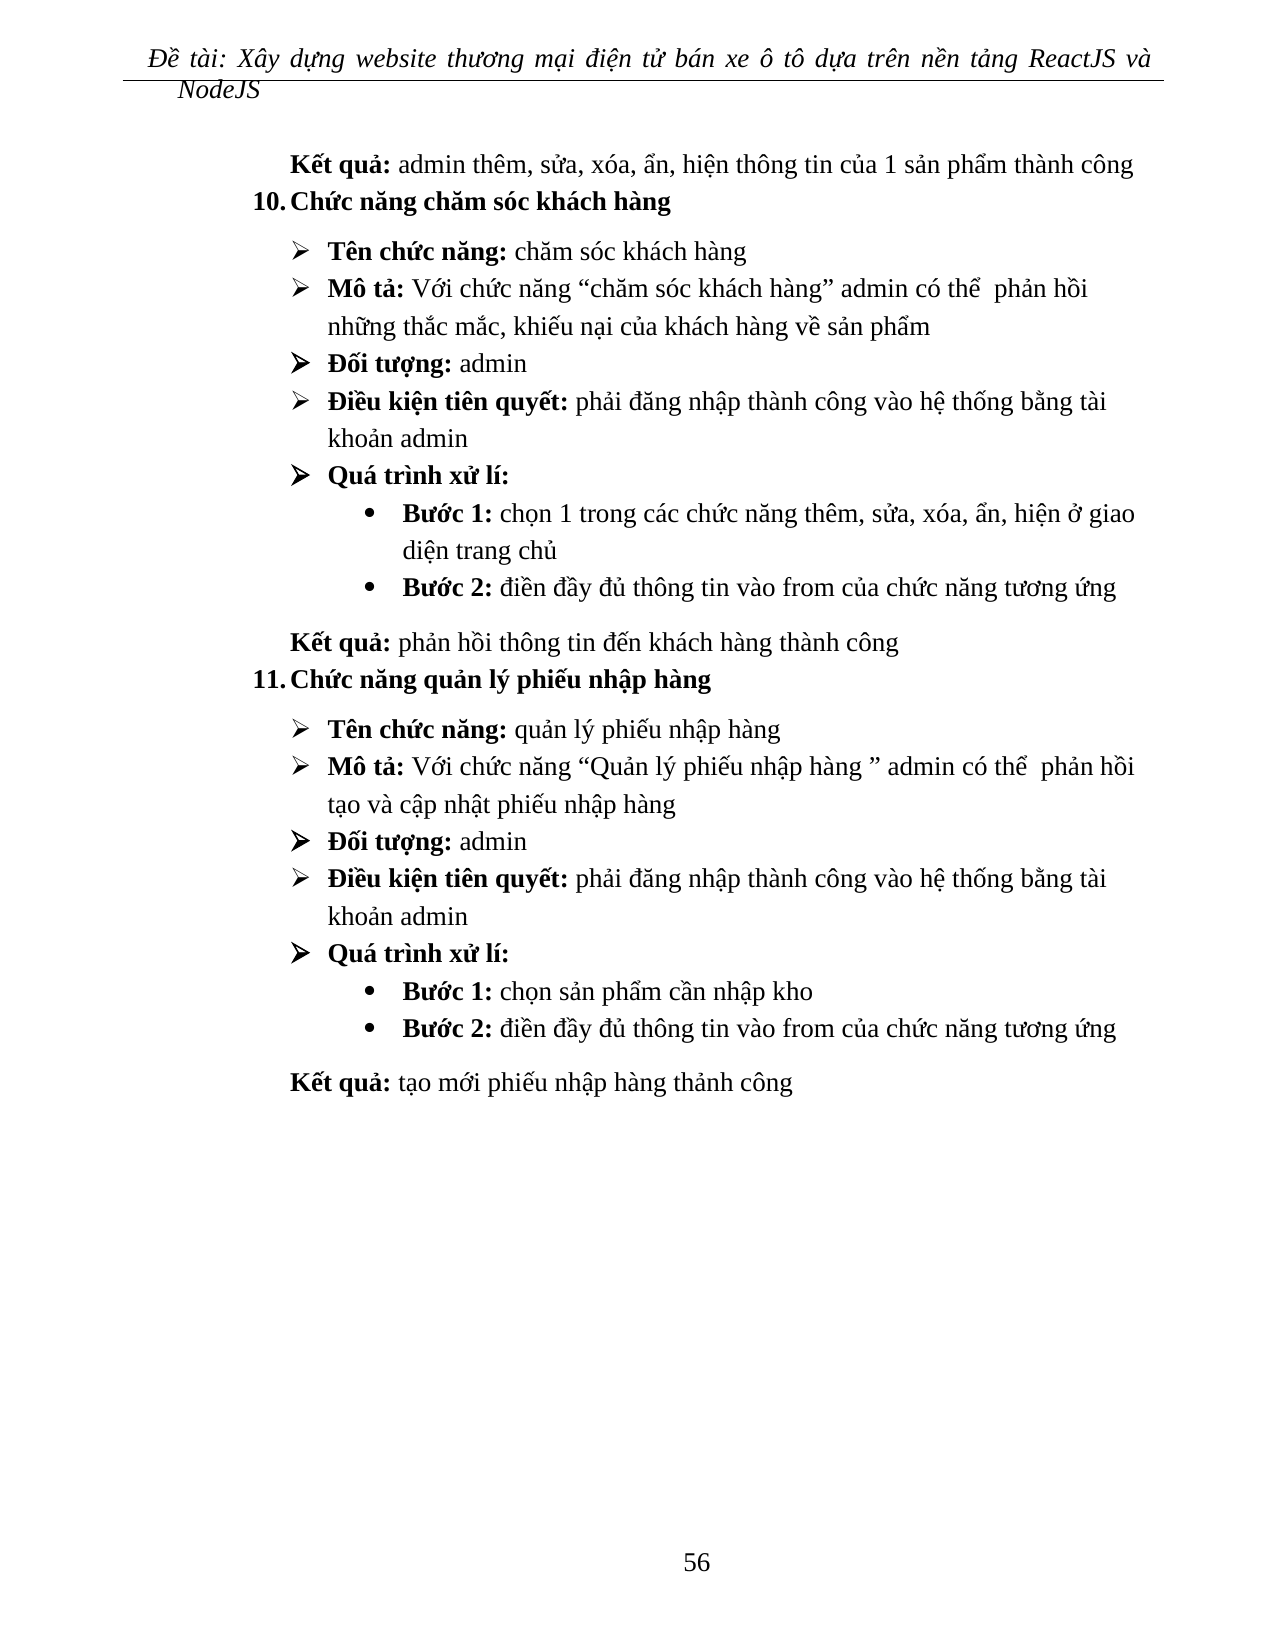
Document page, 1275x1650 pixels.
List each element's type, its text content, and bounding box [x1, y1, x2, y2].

list Điều kiện tiên quyết: phải đăng nhập thành công vào hệ thống bằng tài khoản admin [290, 862, 1157, 931]
list Quá trình xử lí: [290, 459, 1157, 491]
list Tên chức năng: quản lý phiếu nhập hàng [290, 713, 1157, 744]
list Chức năng chăm sóc khách hàng [252, 185, 1157, 216]
list Tên chức năng: chăm sóc khách hàng [290, 235, 1157, 266]
list Kết quả: tạo mới phiếu nhập hàng thảnh công [290, 1066, 1157, 1097]
list Chức năng quản lý phiếu nhập hàng [252, 663, 1157, 694]
list Đối tượng: admin [290, 825, 1157, 856]
list Mô tả: Với chức năng “Quản lý phiếu nhập hàng ” admin có thể phản hồi tạo và cập nhật phiếu nhập hàng [290, 750, 1157, 819]
list Kết quả: phản hồi thông tin đến khách hàng thành công [290, 626, 1157, 657]
list Điều kiện tiên quyết: phải đăng nhập thành công vào hệ thống bằng tài khoản admin [290, 385, 1157, 453]
list Kết quả: admin thêm, sửa, xóa, ẩn, hiện thông tin của 1 sản phẩm thành công [290, 148, 1157, 179]
list Bước 1: chọn 1 trong các chức năng thêm, sửa, xóa, ẩn, hiện ở giao diện trang chủ [365, 497, 1157, 565]
list Bước 2: điền đầy đủ thông tin vào from của chức năng tương ứng [365, 572, 1157, 603]
list Bước 1: chọn sản phẩm cần nhập kho [365, 975, 1157, 1006]
list Bước 2: điền đầy đủ thông tin vào from của chức năng tương ứng [365, 1012, 1157, 1043]
list Quá trình xử lí: [290, 937, 1157, 968]
list Đối tượng: admin [290, 347, 1157, 378]
list Mô tả: Với chức năng “chăm sóc khách hàng” admin có thể phản hồi những thắc mắc, khiếu nại của khách hàng về sản phẩm [290, 272, 1157, 341]
